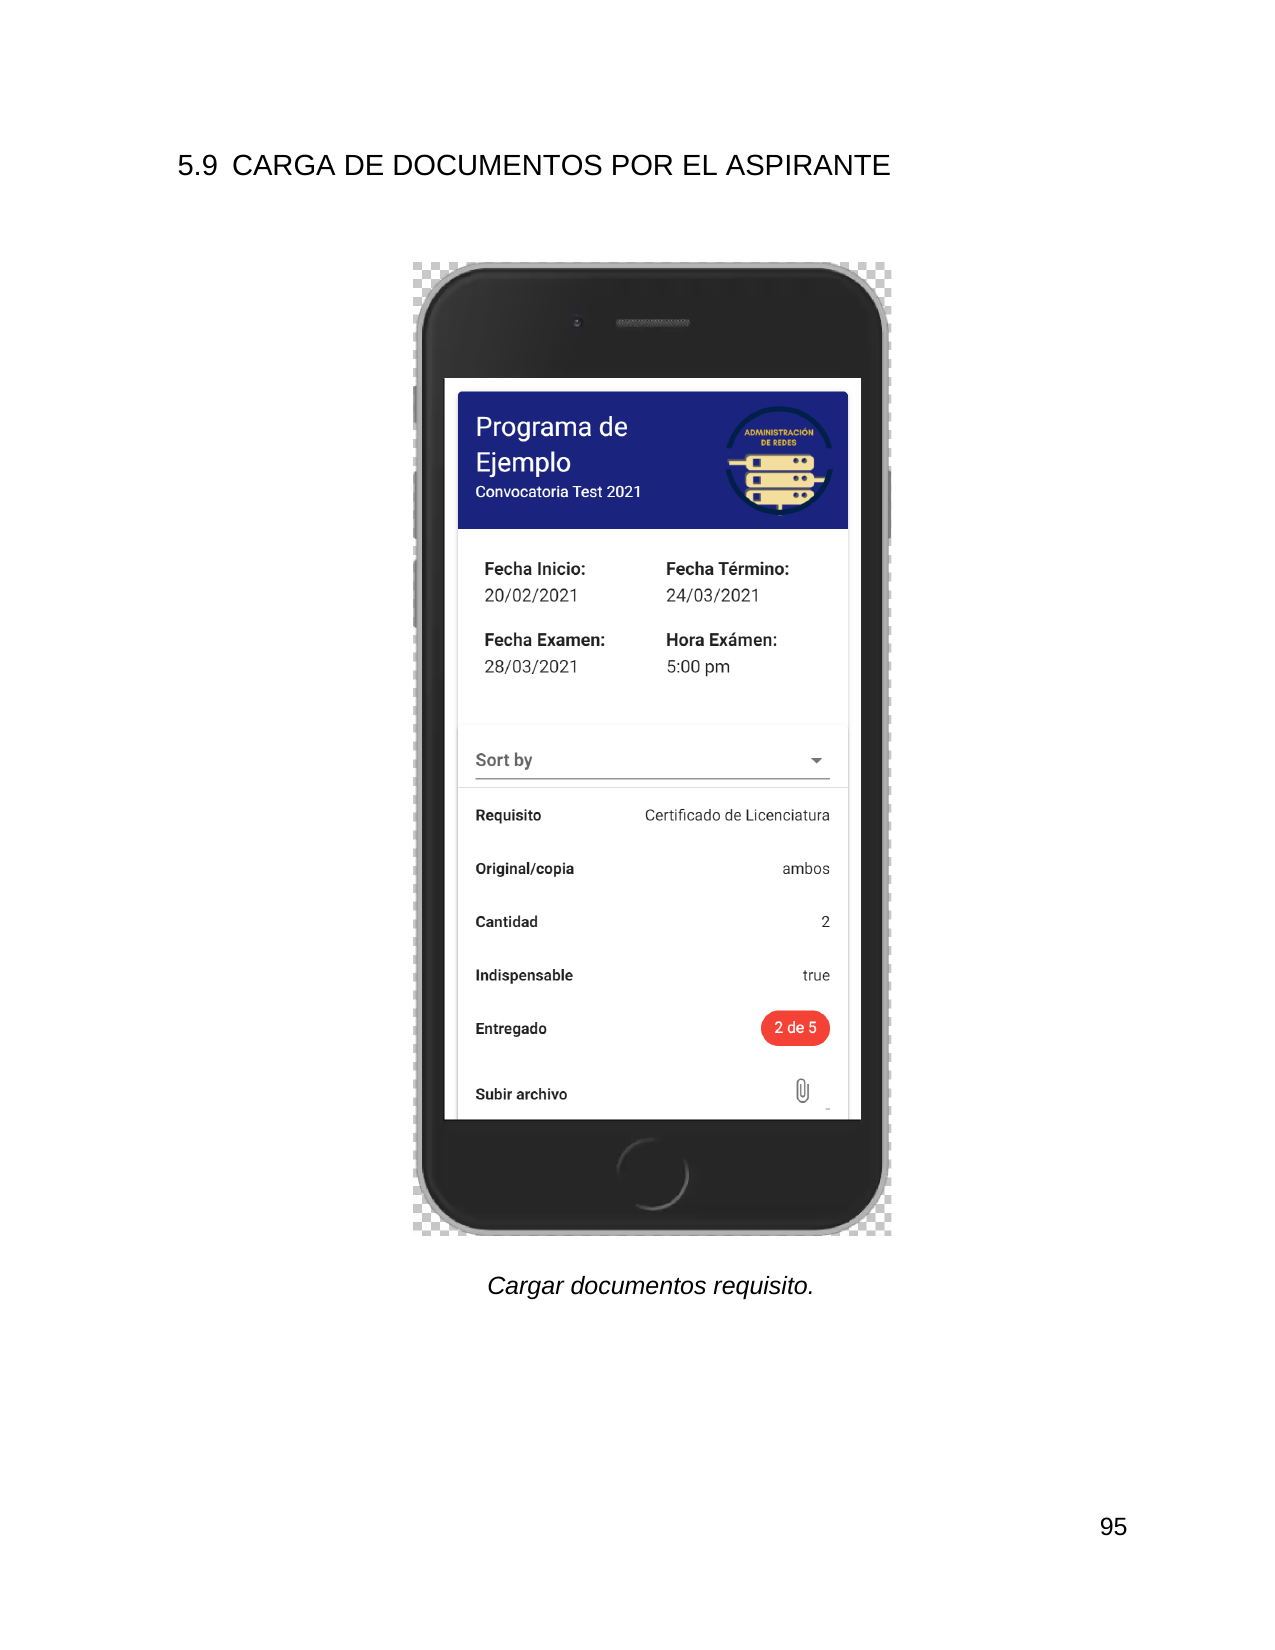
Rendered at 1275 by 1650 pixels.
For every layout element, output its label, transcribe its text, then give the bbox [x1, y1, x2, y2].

subtitle carga de documentos por el aspirante [177, 148, 1127, 181]
picture [413, 262, 892, 1236]
text Cargar documentos requisito. [177, 1271, 1127, 1299]
